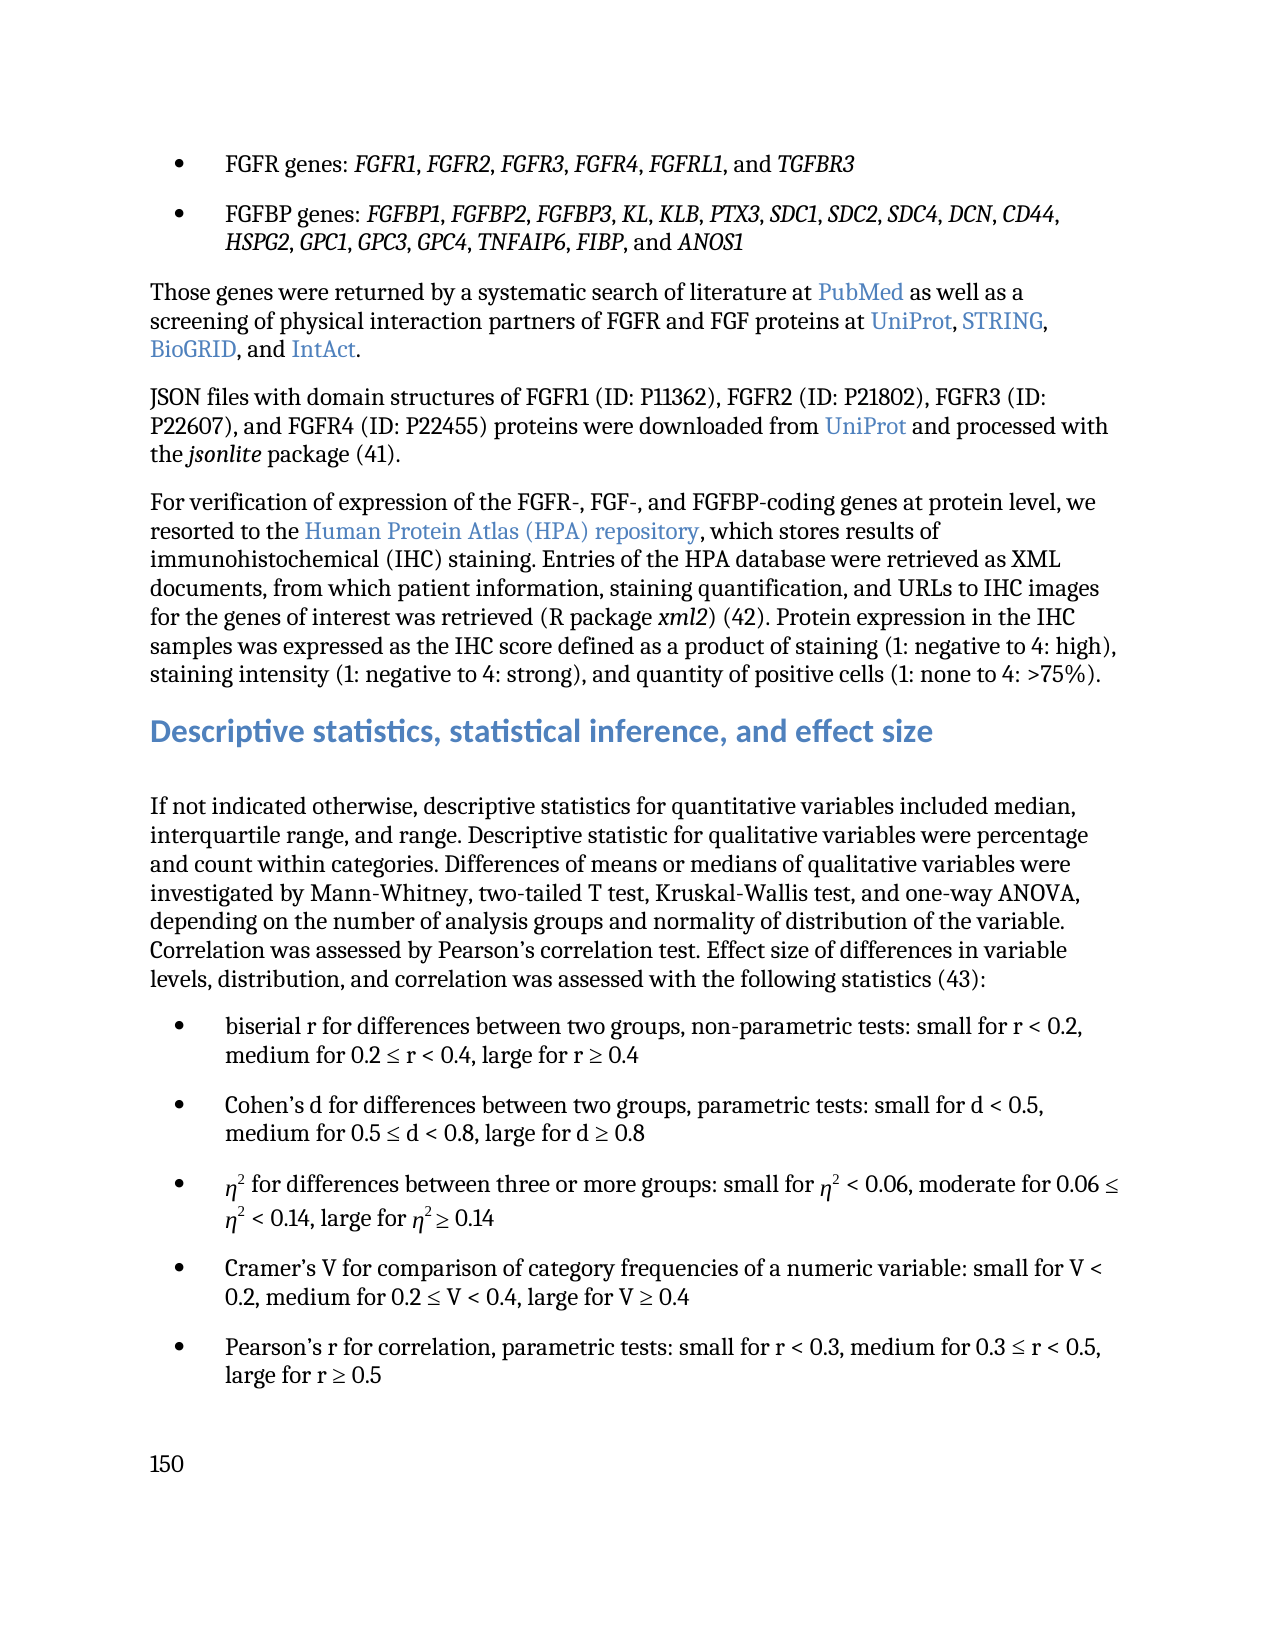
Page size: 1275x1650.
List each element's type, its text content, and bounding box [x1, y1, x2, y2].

text If not indicated otherwise, descriptive statistics for quantitative variables included median, interquartile range, and range. Descriptive statistic for qualitative variables were percentage and count within categories. Differences of means or medians of qualitative variables were investigated by Mann-Whitney, two-tailed T test, Kruskal-Wallis test, and one-way ANOVA, depending on the number of analysis groups and normality of distribution of the variable. Correlation was assessed by Pearson’s correlation test. Effect size of differences in variable levels, distribution, and correlation was assessed with the following statistics (43): [150, 792, 1125, 993]
list FGFBP genes: FGFBP1, FGFBP2, FGFBP3, KL, KLB, PTX3, SDC1, SDC2, SDC4, DCN, CD44, HSPG2, GPC1, GPC3, GPC4, TNFAIP6, FIBP, and ANOS1 [175, 199, 1125, 257]
list FGFR genes: FGFR1, FGFR2, FGFR3, FGFR4, FGFRL1, and TGFBR3 [175, 150, 1125, 179]
list biserial r for differences between two groups, non-parametric tests: small for r < 0.2, medium for 0.2 r < 0.4, large for r 0.4 [175, 1012, 1125, 1070]
list Cohen’s d for differences between two groups, parametric tests: small for d < 0.5, medium for 0.5 d < 0.8, large for d 0.8 [175, 1091, 1125, 1148]
text For verification of expression of the FGFR-, FGF-, and FGFBP-coding genes at protein level, we resorted to the Human Protein Atlas (HPA) repository, which stores results of immunohistochemical (IHC) staining. Entries of the HPA database were retrieved as XML documents, from which patient information, staining quantification, and URLs to IHC images for the genes of interest was retrieved (R package xml2) (42). Protein expression in the IHC samples was expressed as the IHC score defined as a product of staining (1: negative to 4: high), staining intensity (1: negative to 4: strong), and quantity of positive cells (1: none to 4: >75%). [150, 488, 1125, 689]
subtitle Descriptive statistics, statistical inference, and effect size [150, 710, 1125, 751]
text JSON files with domain structures of FGFR1 (ID: P11362), FGFR2 (ID: P21802), FGFR3 (ID: P22607), and FGFR4 (ID: P22455) proteins were downloaded from UniProt and processed with the jsonlite package (41). [150, 383, 1125, 469]
text Those genes were returned by a systematic search of literature at PubMed as well as a screening of physical interaction partners of FGFR and FGF proteins at UniProt, STRING, BioGRID, and IntAct. [150, 278, 1125, 364]
list Pearson’s r for correlation, parametric tests: small for r < 0.3, medium for 0.3 r < 0.5, large for r 0.5 [175, 1333, 1125, 1390]
list for differences between three or more groups: small for < 0.06, moderate for 0.06 < 0.14, large for 0.14 [175, 1169, 1125, 1233]
list Cramer’s V for comparison of category frequencies of a numeric variable: small for V < 0.2, medium for 0.2 V < 0.4, large for V 0.4 [175, 1254, 1125, 1312]
